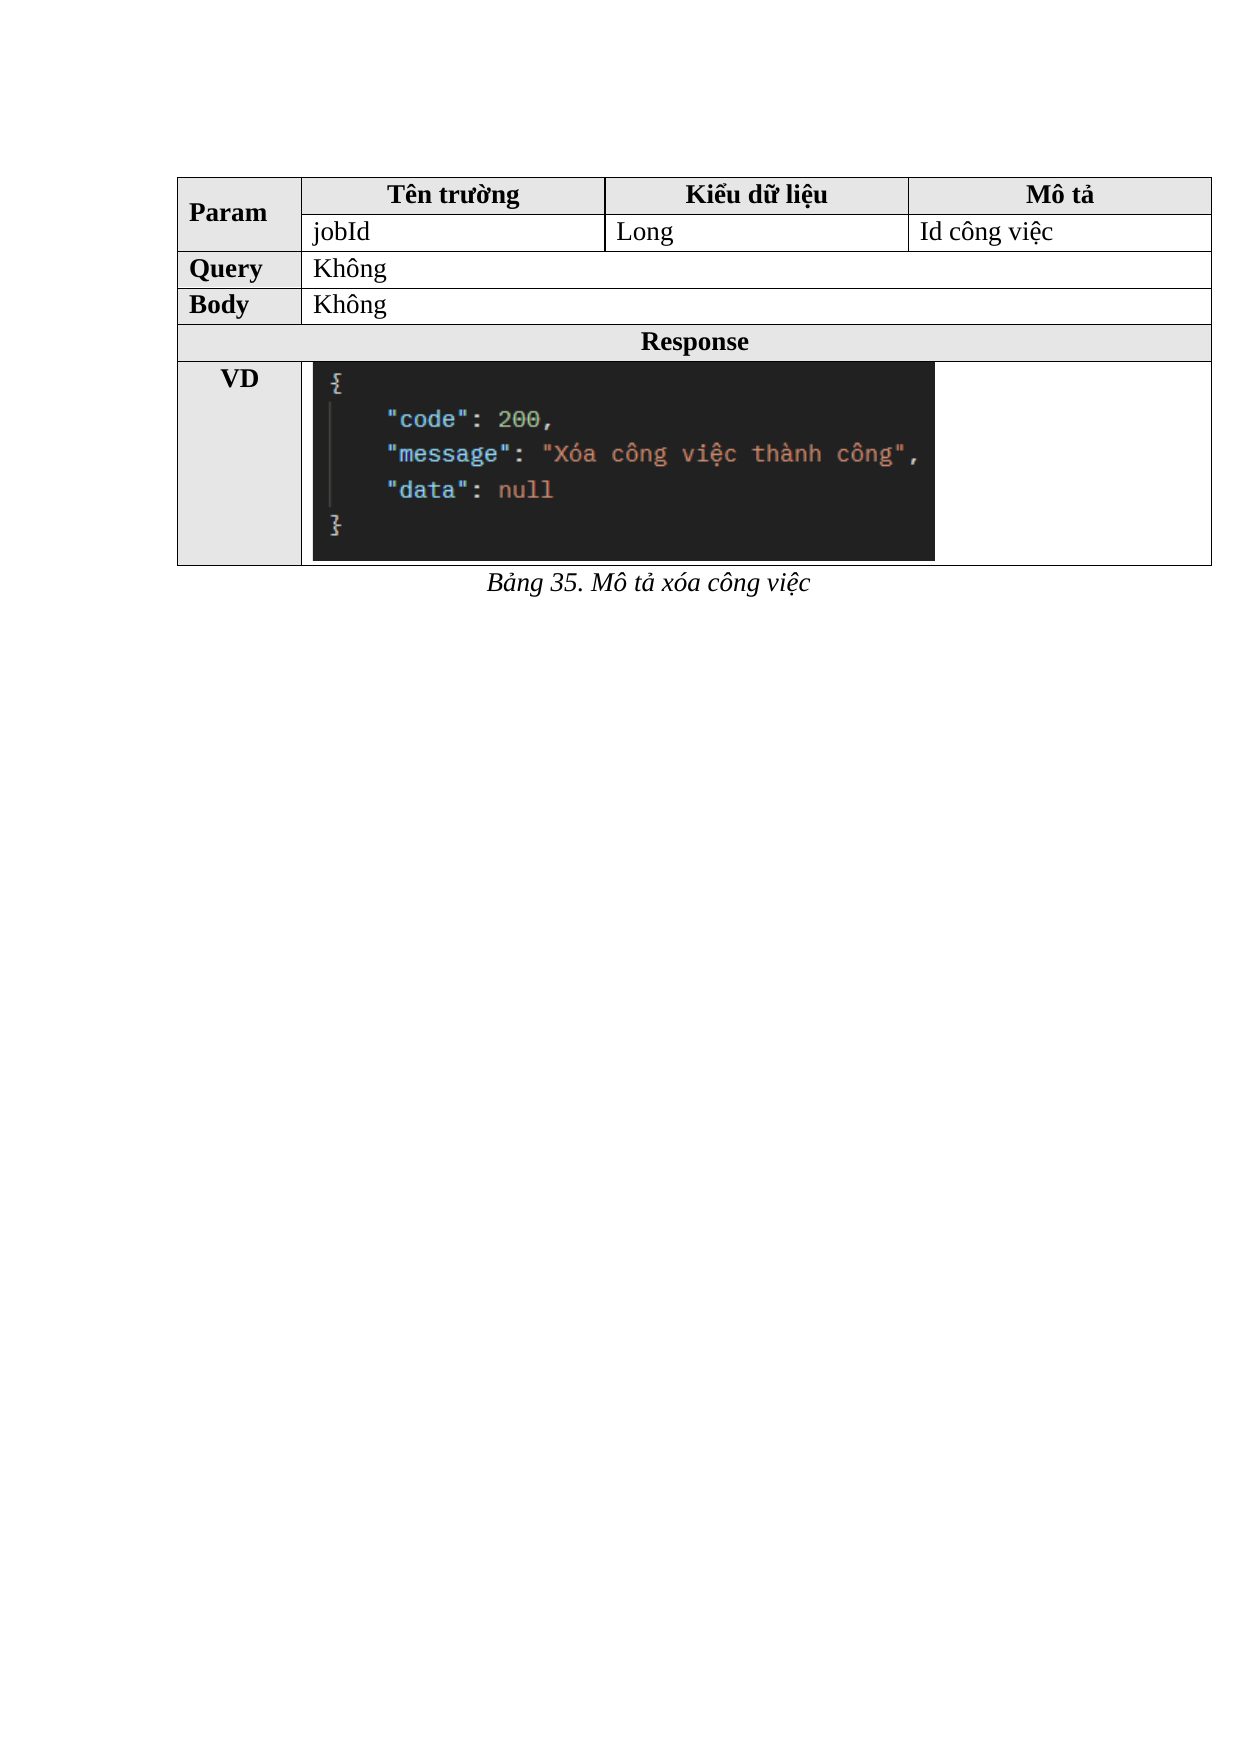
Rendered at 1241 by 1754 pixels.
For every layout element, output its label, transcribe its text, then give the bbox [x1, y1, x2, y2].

table_cell Không [302, 252, 1211, 287]
picture [312, 362, 935, 561]
table_cell Param [178, 178, 301, 251]
table_cell Tên trường [302, 178, 604, 214]
table_cell Mô tả [909, 178, 1211, 214]
table_cell Id công việc [909, 215, 1211, 251]
table_cell jobId [302, 215, 604, 251]
table_cell VD [178, 362, 301, 565]
table_cell Query [178, 252, 301, 287]
table_cell Body [178, 289, 301, 324]
table_cell Long [606, 215, 908, 251]
table_cell Response [178, 325, 1211, 361]
table_cell Không [302, 289, 1211, 324]
table_cell [302, 362, 1211, 565]
table_cell Kiểu dữ liệu [606, 178, 908, 214]
